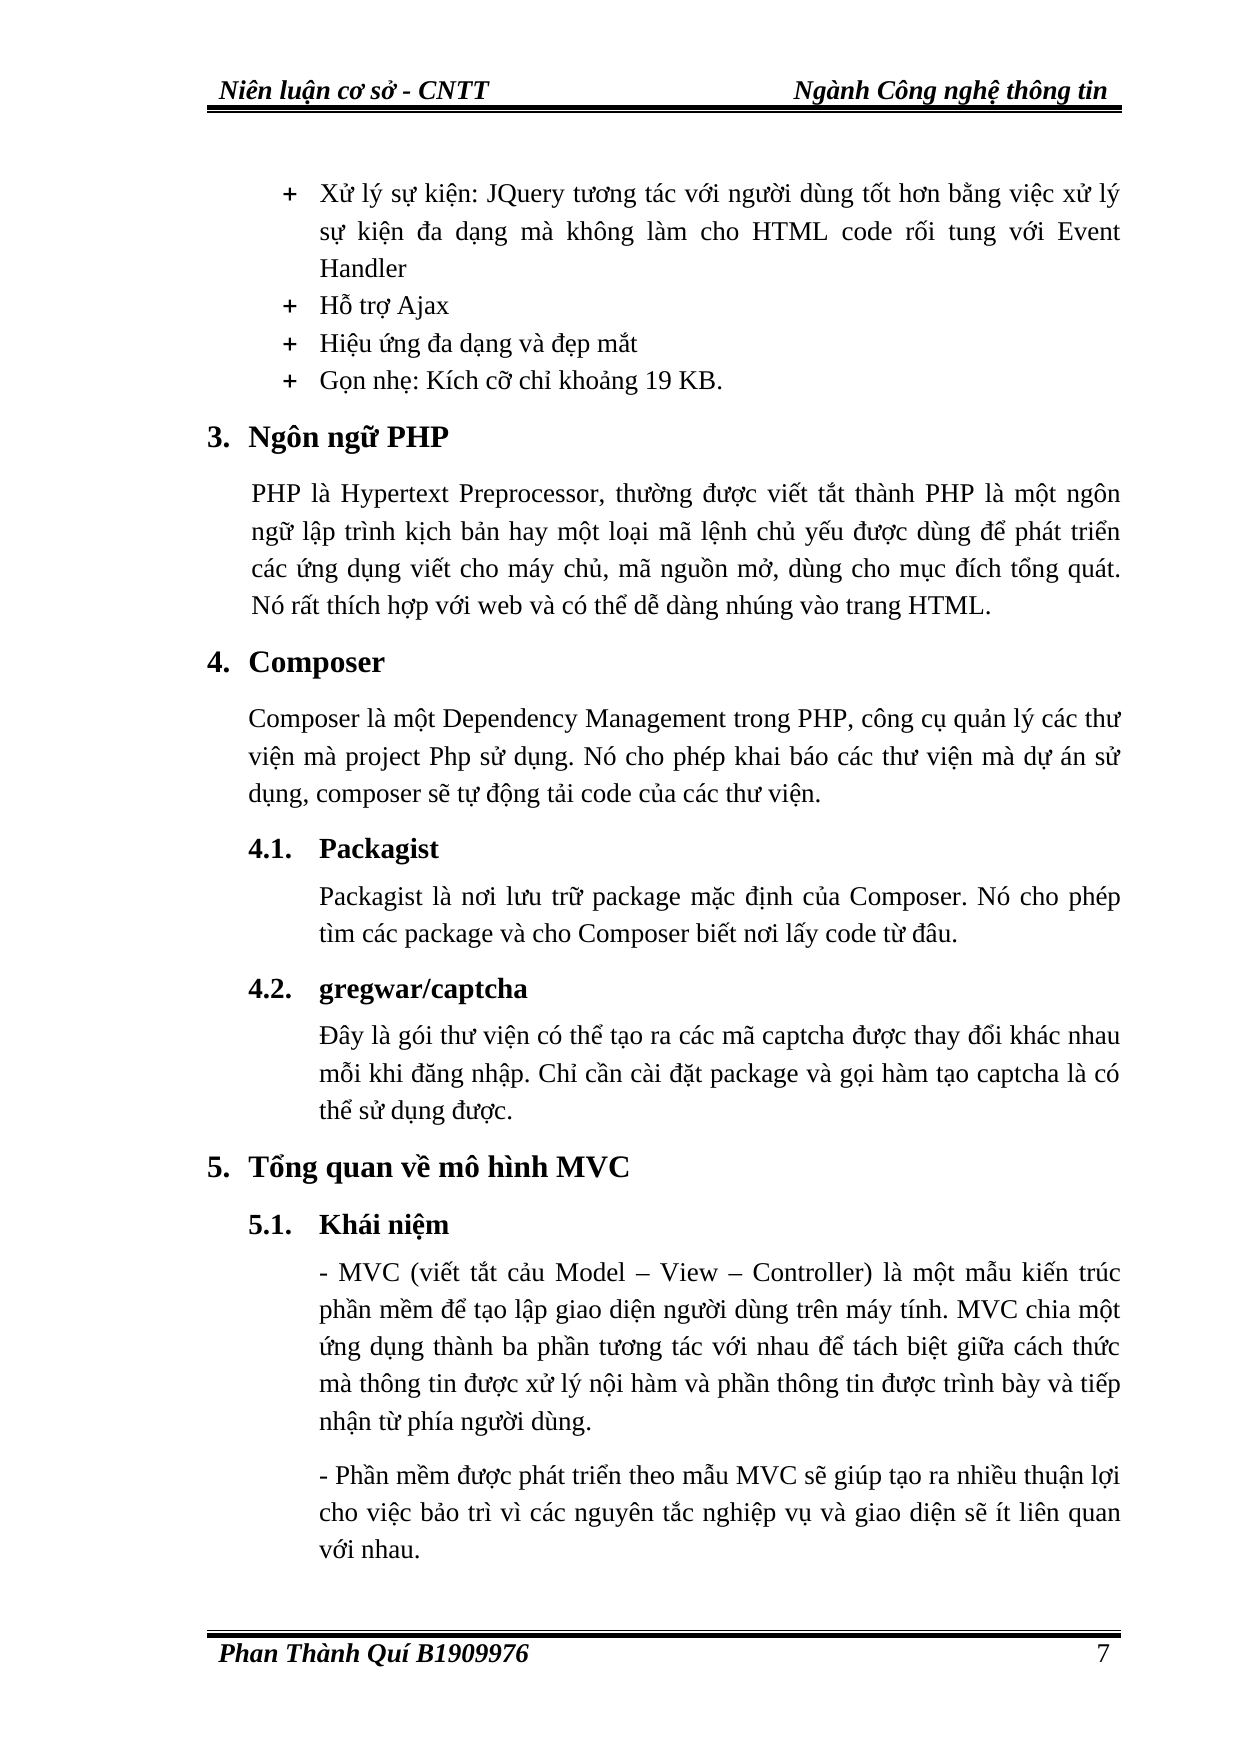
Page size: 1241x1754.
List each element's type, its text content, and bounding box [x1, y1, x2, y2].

text Packagist là nơi lưu trữ package mặc định của Composer. Nó cho phép tìm các package và cho Composer biết nơi lấy code từ đâu. [319, 879, 1122, 948]
text Packagist [248, 831, 1122, 864]
list Hiệu ứng đa dạng và đẹp mắt [282, 327, 1122, 358]
text Composer [207, 643, 1122, 679]
text Tổng quan về mô hình MVC [207, 1148, 1122, 1184]
text gregwar/captcha [248, 971, 1122, 1004]
text Ngôn ngữ PHP [207, 418, 1122, 454]
text - Phần mềm được phát triển theo mẫu MVC sẽ giúp tạo ra nhiều thuận lợi cho việc bảo trì vì các nguyên tắc nghiệp vụ và giao diện sẽ ít liên quan với nhau. [319, 1459, 1122, 1564]
text Composer là một Dependency Management trong PHP, công cụ quản lý các thư viện mà project Php sử dụng. Nó cho phép khai báo các thư viện mà dự án sử dụng, composer sẽ tự động tải code của các thư viện. [248, 702, 1122, 808]
list Xử lý sự kiện: JQuery tương tác với người dùng tốt hơn bằng việc xử lý sự kiện đa dạng mà không làm cho HTML code rối tung với Event Handler [282, 177, 1122, 283]
text - MVC (viết tắt cảu Model – View – Controller) là một mẫu kiến trúc phần mềm để tạo lập giao diện người dùng trên máy tính. MVC chia một ứng dụng thành ba phần tương tác với nhau để tách biệt giữa cách thức mà thông tin được xử lý nội hàm và phần thông tin được trình bày và tiếp nhận từ phía người dùng. [319, 1256, 1122, 1436]
list Hỗ trợ Ajax [282, 289, 1122, 320]
text Đây là gói thư viện có thể tạo ra các mã captcha được thay đổi khác nhau mỗi khi đăng nhập. Chỉ cần cài đặt package và gọi hàm tạo captcha là có thể sử dụng được. [319, 1019, 1122, 1125]
text Khái niệm [248, 1207, 1122, 1241]
text PHP là Hypertext Preprocessor, thường được viết tắt thành PHP là một ngôn ngữ lập trình kịch bản hay một loại mã lệnh chủ yếu được dùng để phát triển các ứng dụng viết cho máy chủ, mã nguồn mở, dùng cho mục đích tổng quát. Nó rất thích hợp với web và có thể dễ dàng nhúng vào trang HTML. [251, 477, 1122, 621]
list Gọn nhẹ: Kích cỡ chỉ khoảng 19 KB. [282, 364, 1122, 395]
